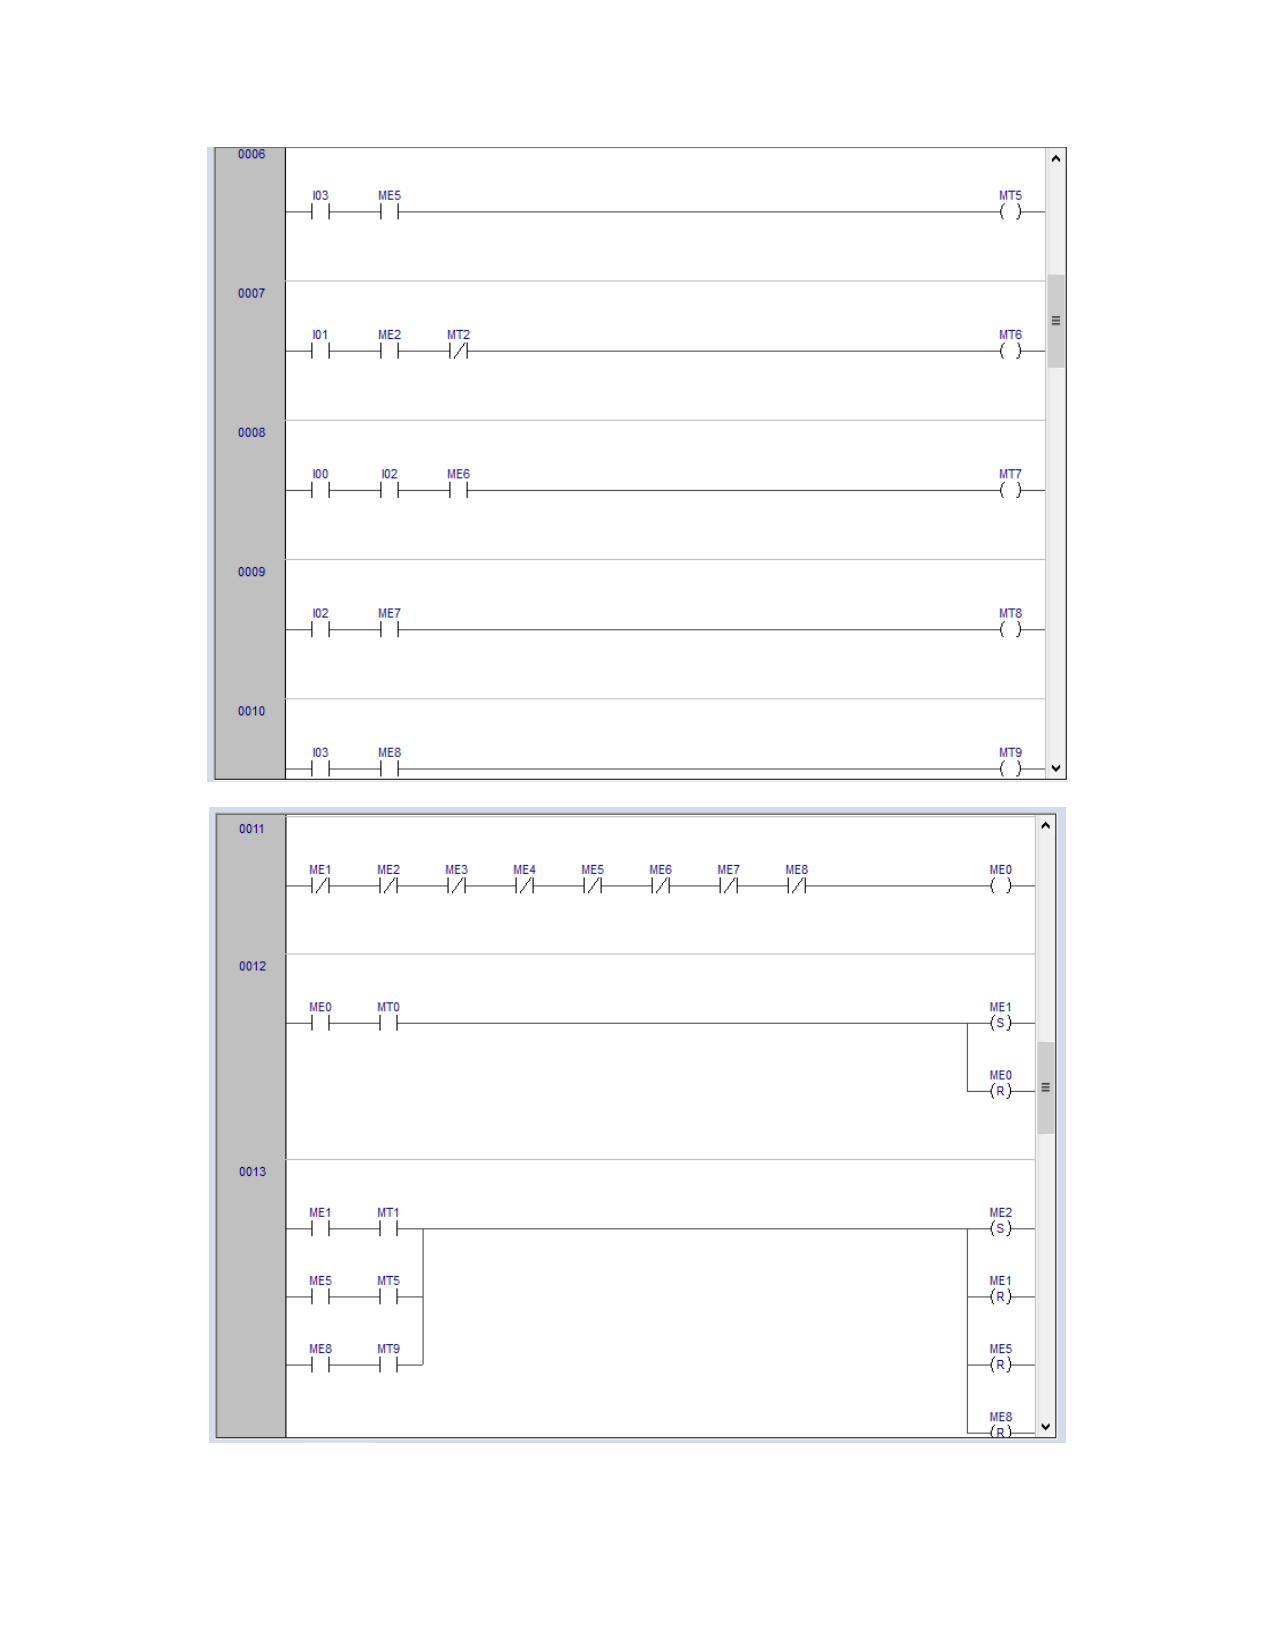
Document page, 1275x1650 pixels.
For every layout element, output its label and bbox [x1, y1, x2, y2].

picture [207, 147, 1068, 782]
picture [209, 807, 1066, 1443]
